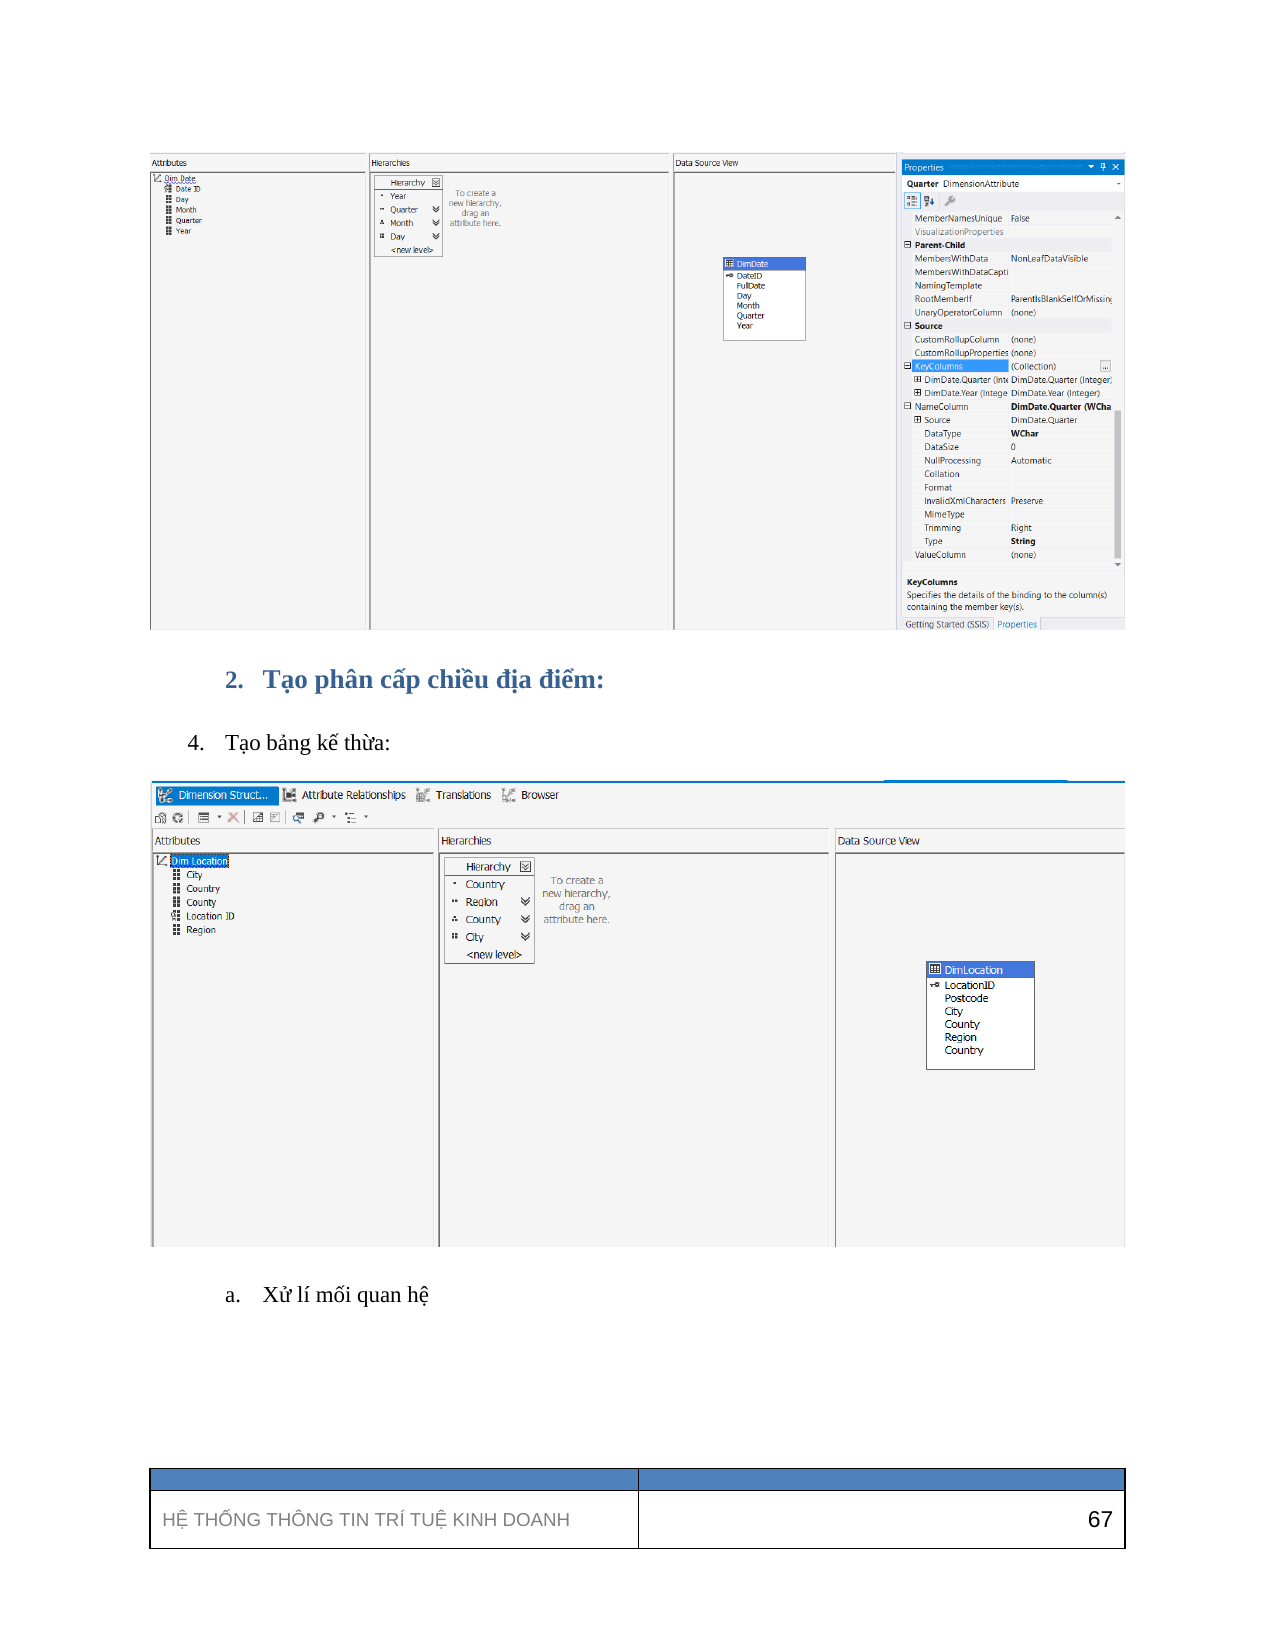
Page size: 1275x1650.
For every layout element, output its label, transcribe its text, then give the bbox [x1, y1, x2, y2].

picture [150, 780, 1125, 1247]
subtitle Tạo phân cấp chiều địa điểm: [225, 663, 1125, 694]
list Xử lí mối quan hệ [225, 1281, 1125, 1307]
list Tạo bảng kế thừa: [187, 729, 1125, 755]
picture [150, 152, 1125, 630]
